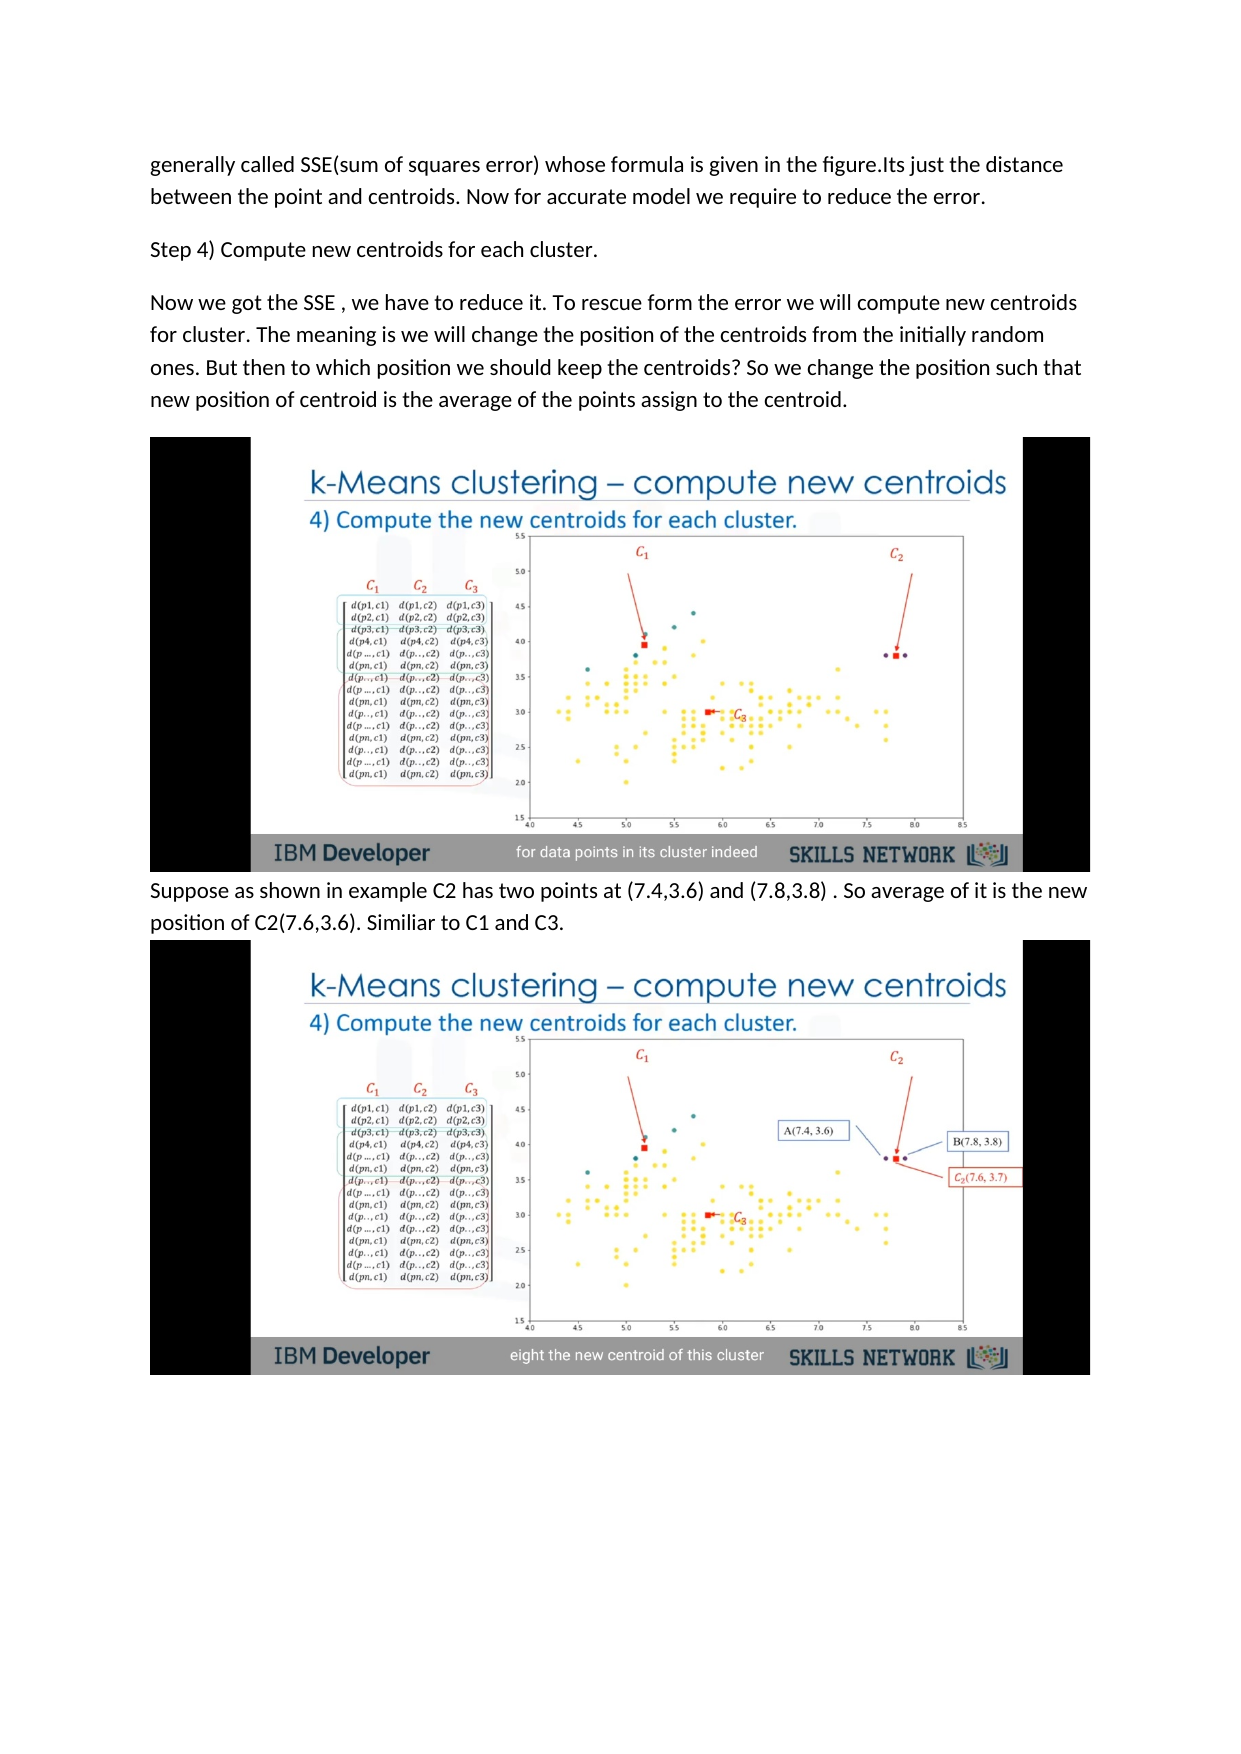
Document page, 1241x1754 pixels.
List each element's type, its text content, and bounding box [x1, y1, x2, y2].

text Now we got the SSE , we have to reduce it. To rescue form the error we will compute new centroids for cluster. The meaning is we will change the position of the centroids from the initially random ones. But then to which position we should keep the centroids? So we change the position such that new position of centroid is the average of the points assign to the centroid. [150, 288, 1090, 413]
text Step 4) Compute new centroids for each cluster. [150, 235, 1090, 263]
picture [150, 940, 1091, 1375]
picture [150, 437, 1091, 872]
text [150, 150, 1090, 210]
text Suppose as shown in example C2 has two points at (7.4,3.6) and (7.8,3.8) . So average of it is the new position of C2(7.6,3.6). Similiar to C1 and C3. [150, 872, 1090, 940]
